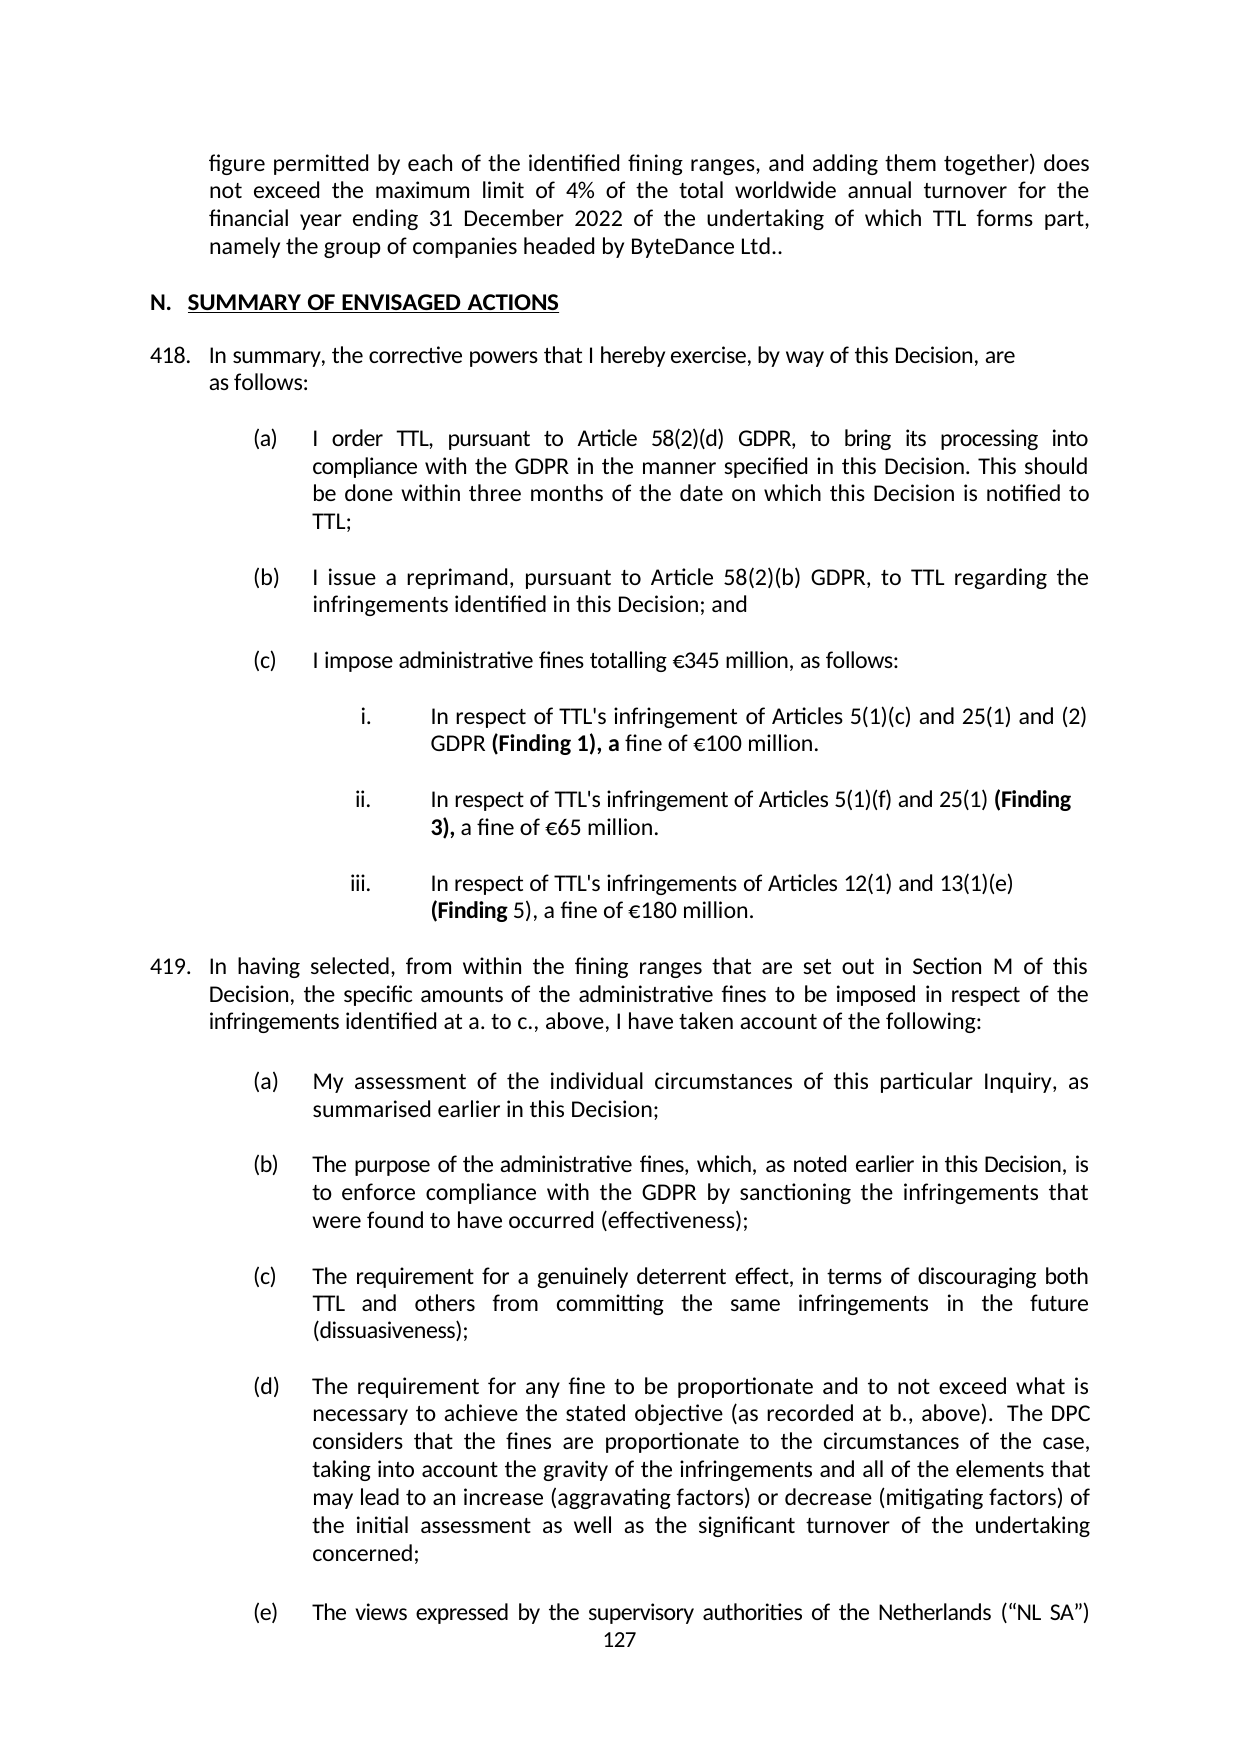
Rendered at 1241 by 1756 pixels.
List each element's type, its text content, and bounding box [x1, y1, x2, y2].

list In summary, the corrective powers that I hereby exercise, by way of this Decision, are as follows: [150, 341, 1031, 397]
list I issue a reprimand, pursuant to Article 58(2)(b) GDPR, to TTL regarding the infringements identified in this Decision; and [253, 563, 1090, 618]
list The requirement for a genuinely deterrent effect, in terms of discouraging both TTL and others from committing the same infringements in the future (dissuasiveness); [253, 1262, 1090, 1344]
text figure permitted by each of the identified fining ranges, and adding them together) does not exceed the maximum limit of 4% of the total worldwide annual turnover for the financial year ending 31 December 2022 of the undertaking of which TTL forms part, namely the group of companies headed by ByteDance Ltd.. [208, 149, 1090, 260]
list In respect of TTL's infringements of Articles 12(1) and 13(1)(e) (Finding 5), a fine of €180 million. [350, 869, 1089, 924]
list I order TTL, pursuant to Article 58(2)(d) GDPR, to bring its processing into compliance with the GDPR in the manner specified in this Decision. This should be done within three months of the date on which this Decision is notified to TTL; [253, 424, 1089, 536]
list I impose administrative fines totalling €345 million, as follows: [253, 645, 1152, 674]
list The purpose of the administrative fines, which, as noted earlier in this Decision, is to enforce compliance with the GDPR by sanctioning the infringements that were found to have occurred (effectiveness); [253, 1151, 1090, 1234]
list In having selected, from within the fining ranges that are set out in Section M of this Decision, the specific amounts of the administrative fines to be imposed in respect of the infringements identified at a. to c., above, I have taken account of the following: [150, 952, 1089, 1036]
list In respect of TTL's infringement of Articles 5(1)(f) and 25(1) (Finding 3), a fine of €65 million. [355, 786, 1090, 841]
subtitle SUMMARY OF ENVISAGED ACTIONS [150, 287, 1152, 316]
list In respect of TTL's infringement of Articles 5(1)(c) and 25(1) and (2) GDPR (Finding 1), a fine of €100 million. [360, 702, 1090, 758]
list My assessment of the individual circumstances of this particular Inquiry, as summarised earlier in this Decision; [253, 1067, 1090, 1123]
list The requirement for any fine to be proportionate and to not exceed what is necessary to achieve the stated objective (as recorded at b., above). The DPC considers that the fines are proportionate to the circumstances of the case, taking into account the gravity of the infringements and all of the elements that may lead to an increase (aggravating factors) or decrease (mitigating factors) of the initial assessment as well as the significant turnover of the undertaking concerned; [253, 1372, 1090, 1567]
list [253, 1598, 1090, 1626]
